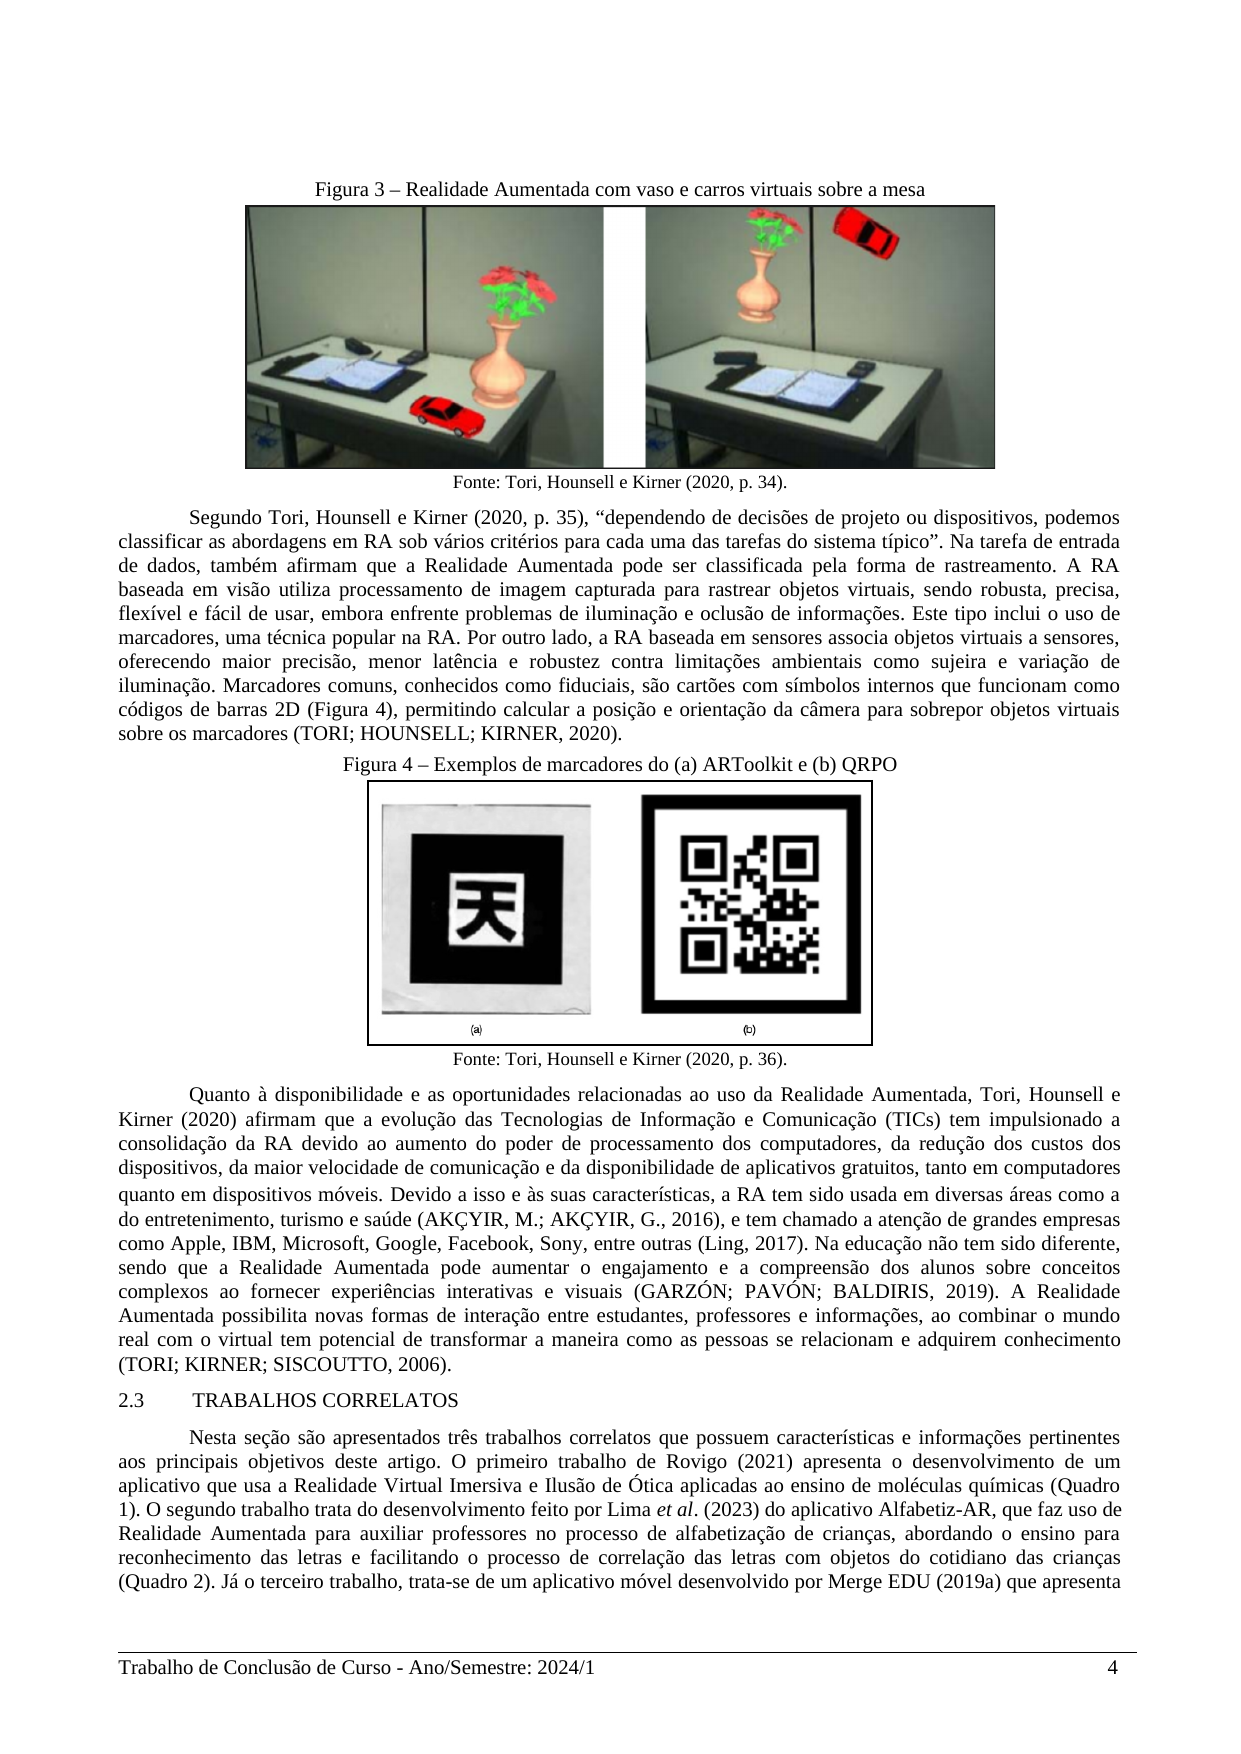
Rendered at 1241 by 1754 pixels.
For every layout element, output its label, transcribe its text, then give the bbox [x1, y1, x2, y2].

text Figura 4 – Exemplos de marcadores do (a) ARToolkit e (b) QRPO [118, 752, 1122, 776]
text Fonte: Tori, Hounsell e Kirner (2020, p. 34). [118, 471, 1122, 492]
text Segundo Tori, Hounsell e Kirner (2020, p. 35), “dependendo de decisões de projeto ou dispositivos, podemos classificar as abordagens em RA sob vários critérios para cada uma das tarefas do sistema típico”. Na tarefa de entrada de dados, também afirmam que a Realidade Aumentada pode ser classificada pela forma de rastreamento. A RA baseada em visão utiliza processamento de imagem capturada para rastrear objetos virtuais, sendo robusta, precisa, flexível e fácil de usar, embora enfrente problemas de iluminação e oclusão de informações. Este tipo inclui o uso de marcadores, uma técnica popular na RA. Por outro lado, a RA baseada em sensores associa objetos virtuais a sensores, oferecendo maior precisão, menor latência e robustez contra limitações ambientais como sujeira e variação de iluminação. Marcadores comuns, conhecidos como fiduciais, são cartões com símbolos internos que funcionam como códigos de barras 2D (Figura 4), permitindo calcular a posição e orientação da câmera para sobrepor objetos virtuais sobre os marcadores (TORI; HOUNSELL; KIRNER, 2020). [118, 505, 1122, 745]
subtitle TRABALHOS CORRELATOS [118, 1388, 1122, 1412]
text Quanto à disponibilidade e as oportunidades relacionadas ao uso da Realidade Aumentada, Tori, Hounsell e Kirner (2020) afirmam que a evolução das Tecnologias de Informação e Comunicação (TICs) tem impulsionado a consolidação da RA devido ao aumento do poder de processamento dos computadores, da redução dos custos dos dispositivos, da maior velocidade de comunicação e da disponibilidade de aplicativos gratuitos, tanto em computadores quanto em dispositivos móveis. Devido a isso e às suas características, a RA tem sido usada em diversas áreas como a do entretenimento, turismo e saúde (AKÇYIR, M.; AKÇYIR, G., 2016), e tem chamado a atenção de grandes empresas como Apple, IBM, Microsoft, Google, Facebook, Sony, entre outras (Ling, 2017). Na educação não tem sido diferente, sendo que a Realidade Aumentada pode aumentar o engajamento e a compreensão dos alunos sobre conceitos complexos ao fornecer experiências interativas e visuais (GARZÓN; PAVÓN; BALDIRIS, 2019). A Realidade Aumentada possibilita novas formas de interação entre estudantes, professores e informações, ao combinar o mundo real com o virtual tem potencial de transformar a maneira como as pessoas se relacionam e adquirem conhecimento (TORI; KIRNER; SISCOUTTO, 2006). [118, 1082, 1122, 1376]
text Fonte: Tori, Hounsell e Kirner (2020, p. 36). [118, 1048, 1122, 1070]
text Figura 3 – Realidade Aumentada com vaso e carros virtuais sobre a mesa [118, 177, 1122, 201]
picture [369, 782, 871, 1044]
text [118, 1424, 1122, 1593]
picture [245, 205, 995, 469]
